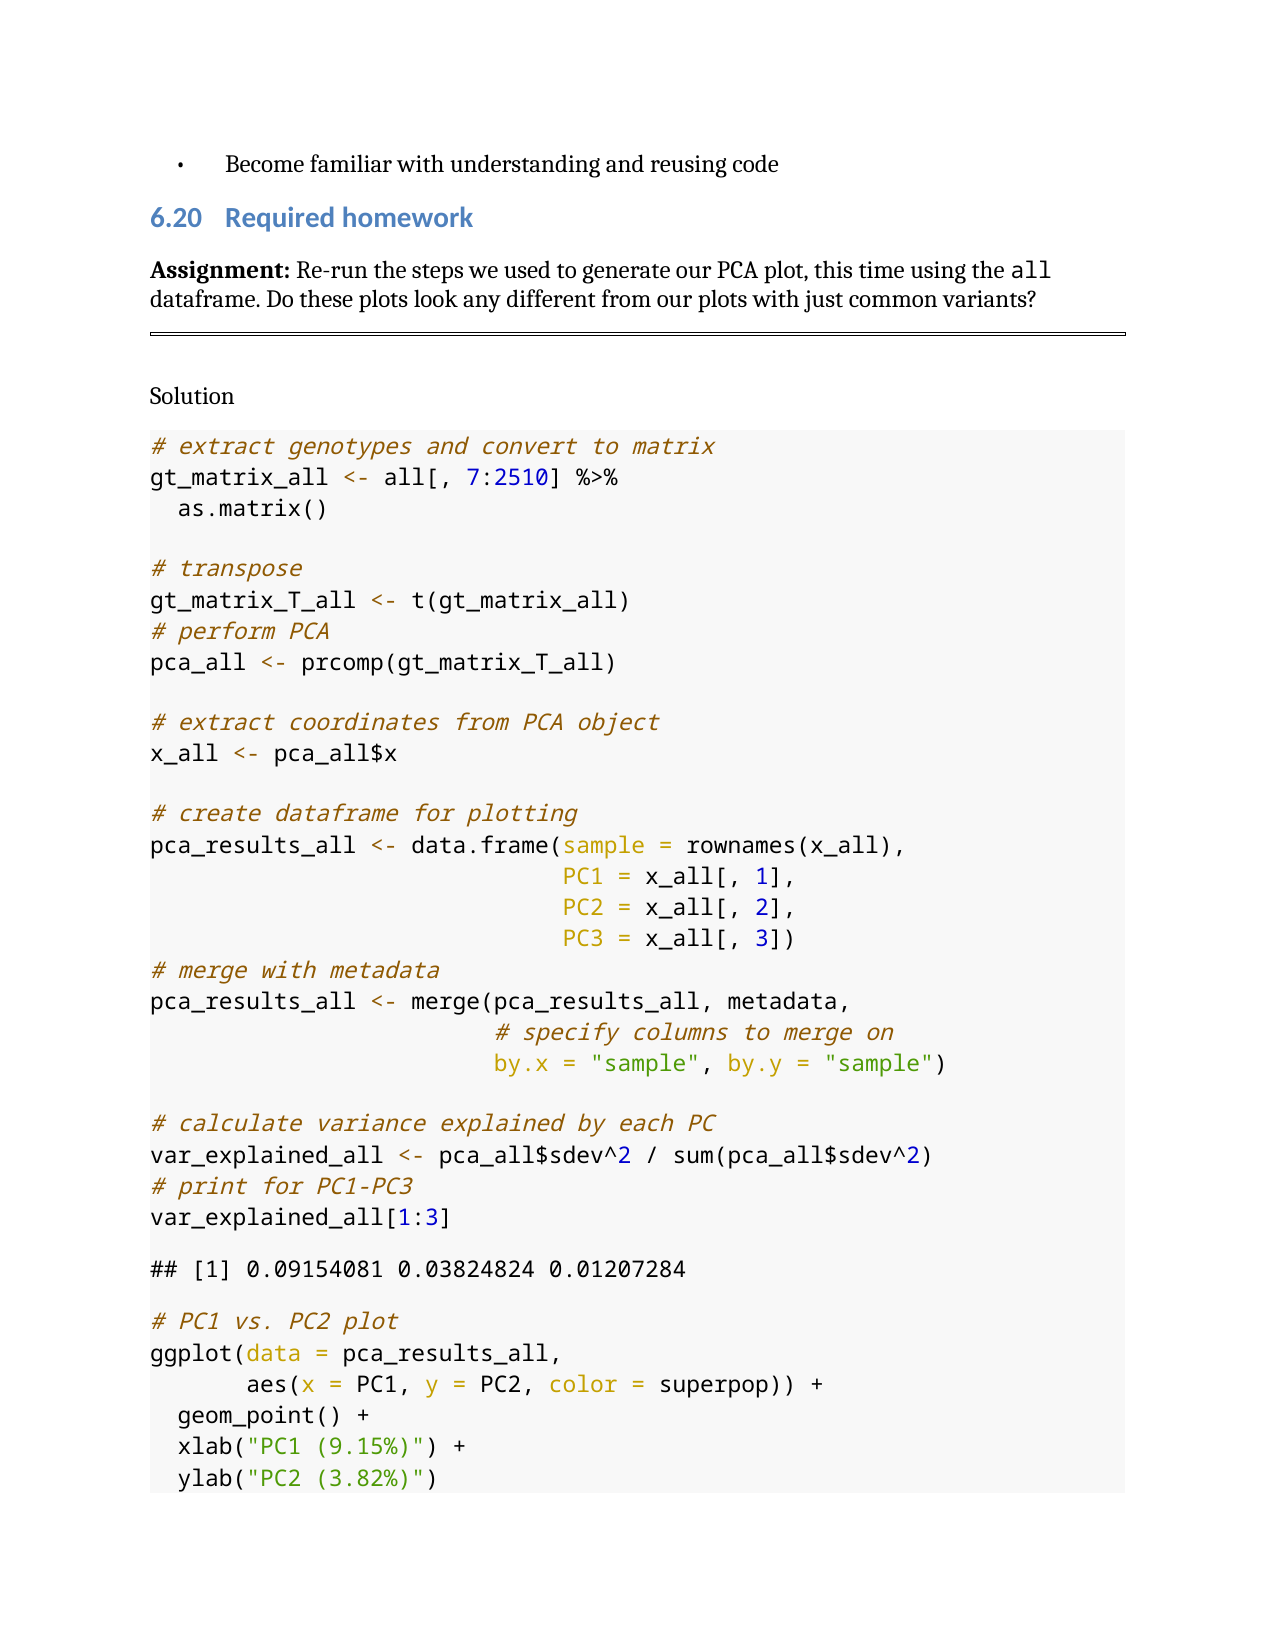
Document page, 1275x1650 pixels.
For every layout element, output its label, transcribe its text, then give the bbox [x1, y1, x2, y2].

text Solution [150, 382, 1125, 411]
text Assignment: Re-run the steps we used to generate our PCA plot, this time using the all dataframe. Do these plots look any different from our plots with just common variants? [150, 254, 1125, 314]
text # PC1 vs. PC2 plot ggplot(data = pca_results_all, aes(x = PC1, y = PC2, color = superpop)) + geom_point() + xlab("PC1 (9.15%)") + ylab("PC2 (3.82%)") [370, 1305, 1125, 1493]
text # extract genotypes and convert to matrix gt_matrix_all <- all[, 7:2510] %>% as.matrix() # transpose gt_matrix_T_all <- t(gt_matrix_all) # perform PCA pca_all <- prcomp(gt_matrix_T_all) # extract coordinates from PCA object x_all <- pca_all$x # create dataframe for plotting pca_results_all <- data.frame(sample = rownames(x_all), PC1 = x_all[, 1], PC2 = x_all[, 2], PC3 = x_all[, 3]) # merge with metadata pca_results_all <- merge(pca_results_all, metadata, # specify columns to merge on by.x = "sample", by.y = "sample") # calculate variance explained by each PC var_explained_all <- pca_all$sdev^2 / sum(pca_all$sdev^2) # print for PC1-PC3 var_explained_all[1:3] [150, 430, 1125, 1232]
text ## [1] 0.09154081 0.03824824 0.01207284 [150, 1253, 1125, 1284]
subtitle 6.20 Required homework [150, 199, 1125, 235]
list Become familiar with understanding and reusing code [175, 150, 1125, 179]
